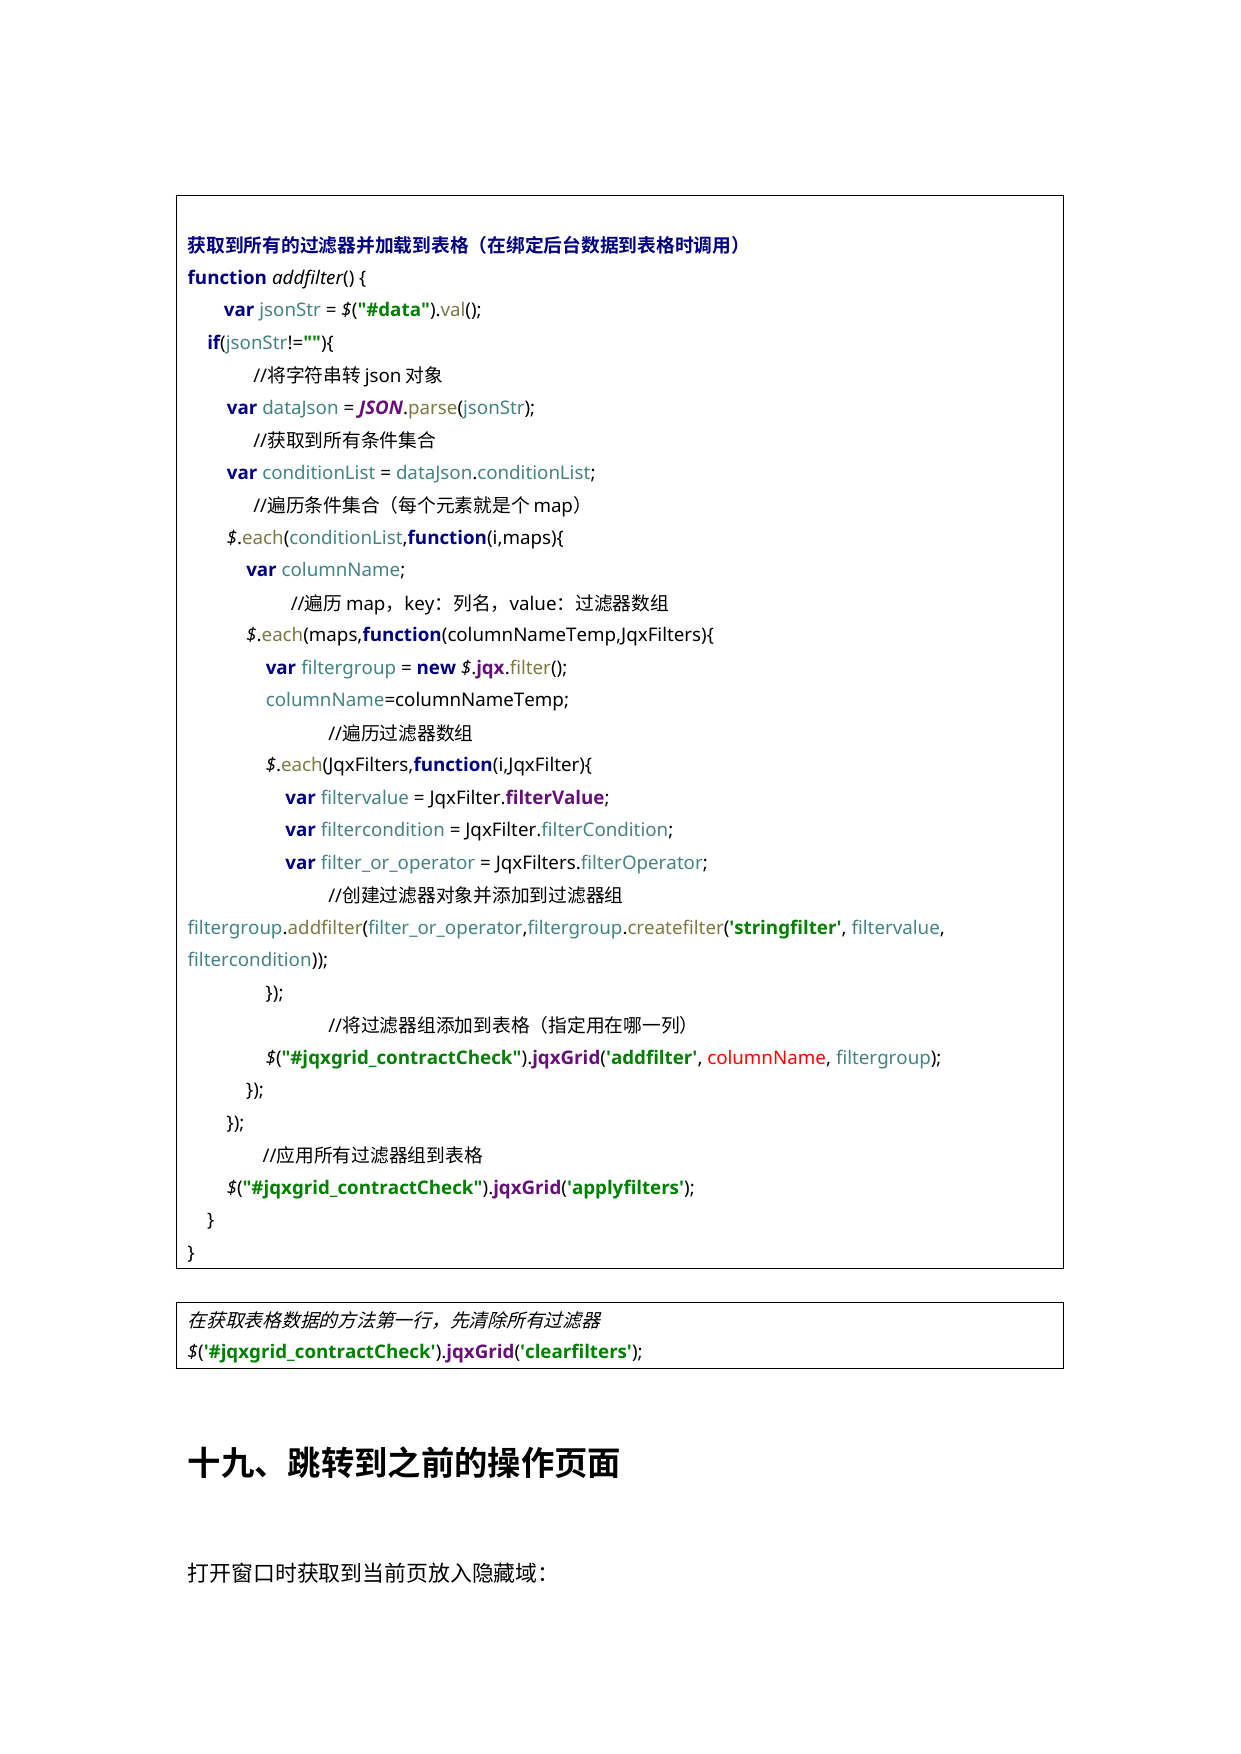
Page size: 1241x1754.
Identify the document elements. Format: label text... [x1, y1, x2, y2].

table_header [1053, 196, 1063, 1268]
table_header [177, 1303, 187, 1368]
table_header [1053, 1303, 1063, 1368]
subtitle 十九、跳转到之前的操作页面 [187, 1428, 1053, 1493]
text 打开窗口时获取到当前页放入隐藏域： [187, 1555, 1053, 1588]
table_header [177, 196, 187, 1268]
